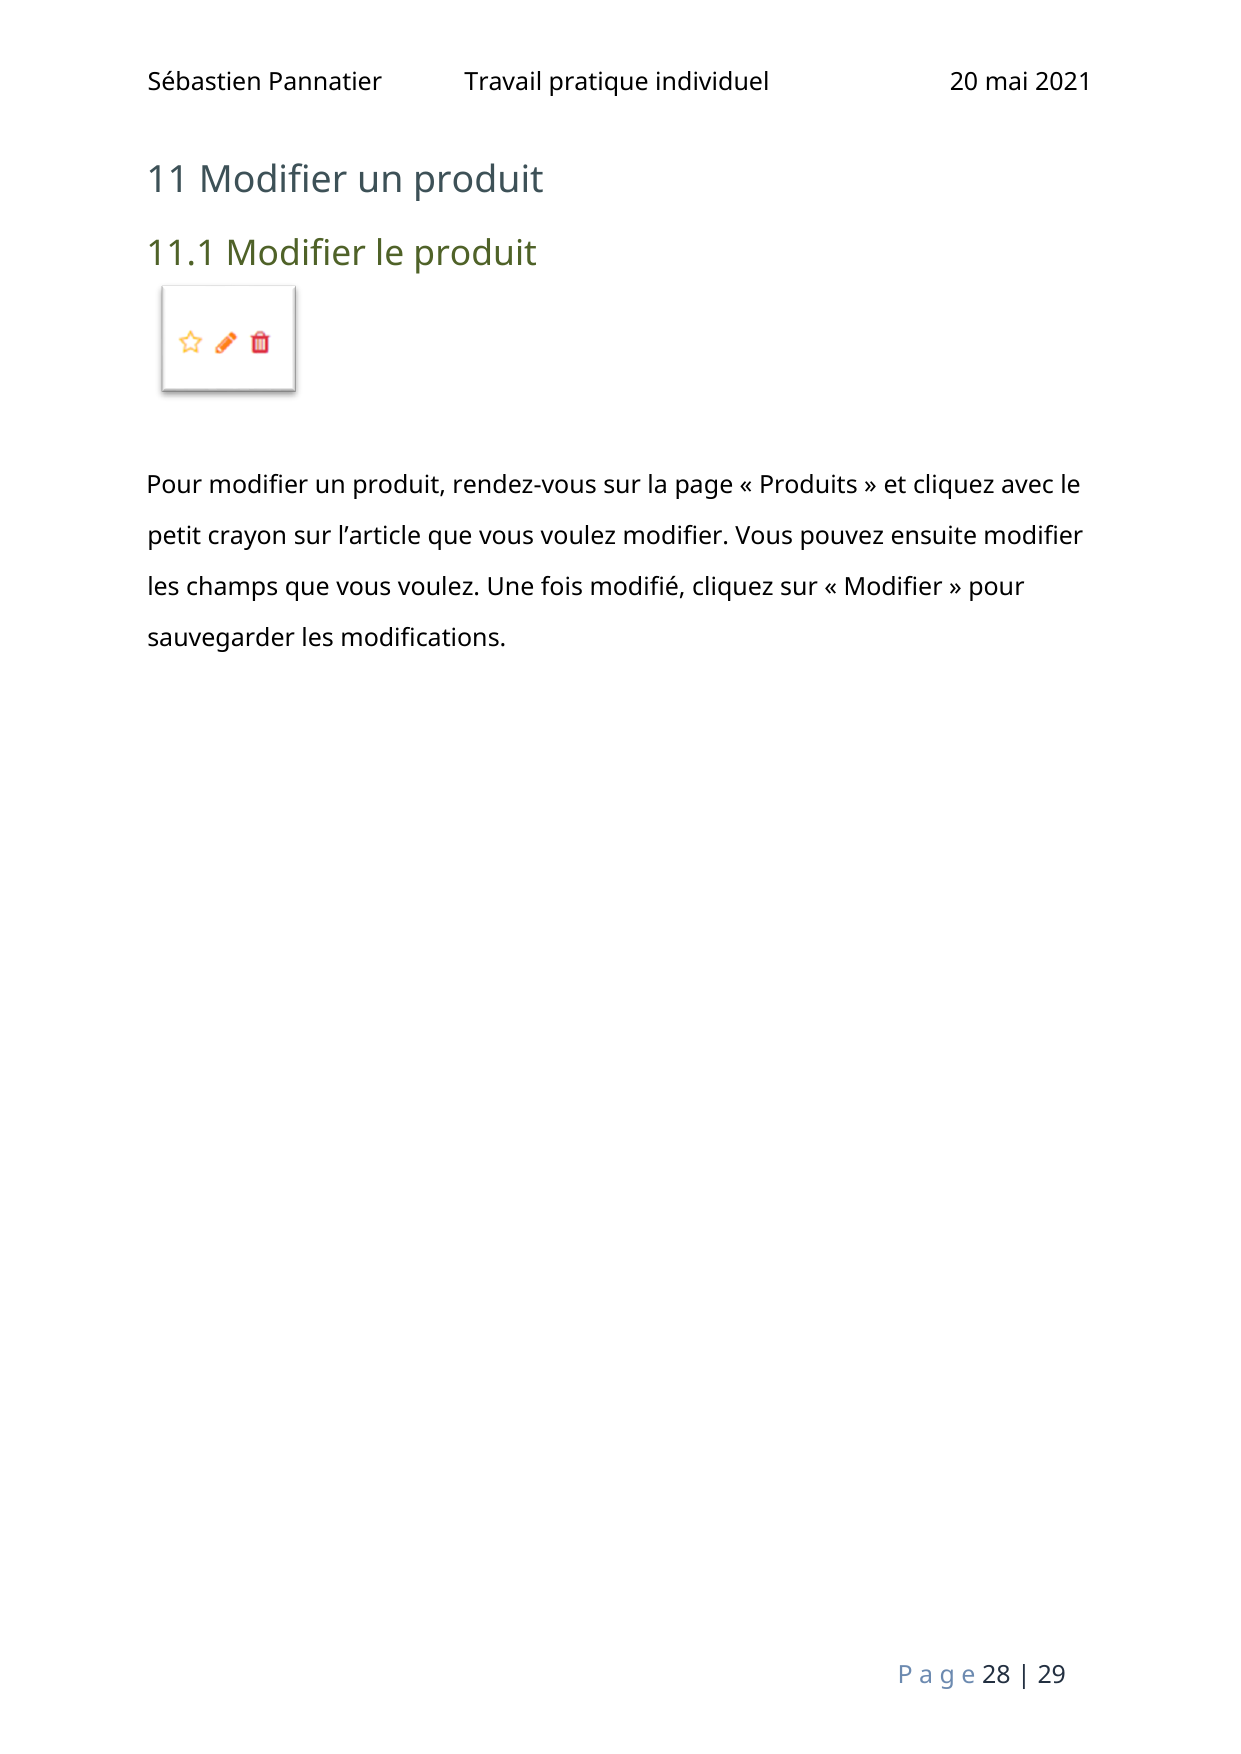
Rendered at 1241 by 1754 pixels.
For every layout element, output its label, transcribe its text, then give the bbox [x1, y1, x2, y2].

subtitle 11 Modifier un produit [146, 152, 1167, 203]
text Pour modifier un produit, rendez-vous sur la page « Produits » et cliquez avec le petit crayon sur l’article que vous voulez modifier. Vous pouvez ensuite modifier les champs que vous voulez. Une fois modifié, cliquez sur « Modifier » pour sauvegarder les modifications. [146, 467, 1105, 654]
picture [152, 279, 305, 404]
subtitle 11.1 Modifier le produit [146, 228, 1167, 276]
